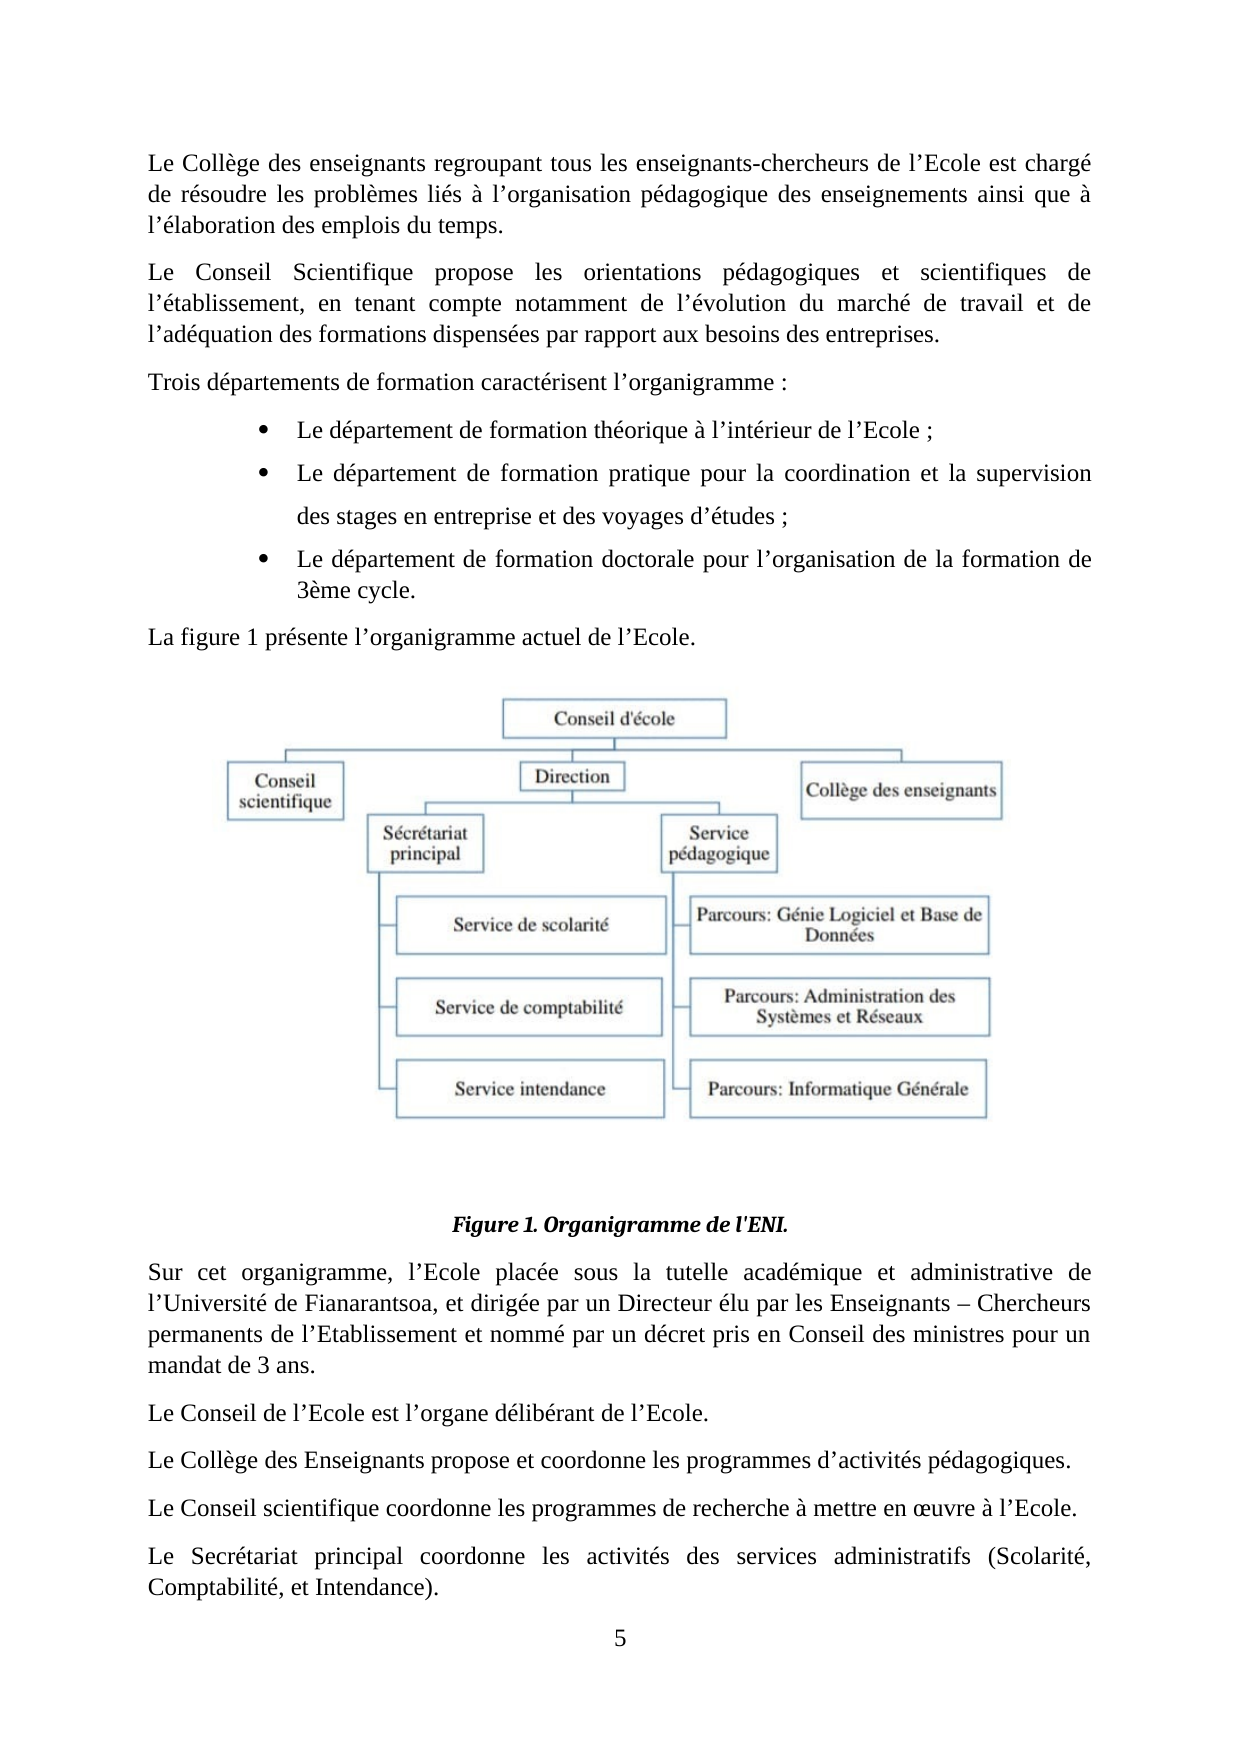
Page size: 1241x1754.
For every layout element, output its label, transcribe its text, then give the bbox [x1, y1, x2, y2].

list Le département de formation doctorale pour l’organisation de la formation de 3ème cycle. [259, 544, 1092, 603]
text Sur cet organigramme, l’Ecole placée sous la tutelle académique et administrative de l’Université de Fianarantsoa, et dirigée par un Directeur élu par les Enseignants – Chercheurs permanents de l’Etablissement et nommé par un décret pris en Conseil des ministres pour un mandat de 3 ans. [148, 1257, 1092, 1379]
text Le Collège des enseignants regroupant tous les enseignants-chercheurs de l’Ecole est chargé de résoudre les problèmes liés à l’organisation pédagogique des enseignements ainsi que à l’élaboration des emplois du temps. [148, 148, 1092, 238]
text Le Collège des Enseignants propose et coordonne les programmes d’activités pédagogiques. [148, 1446, 1092, 1474]
picture [211, 669, 1029, 1193]
text Trois départements de formation caractérisent l’organigramme : [148, 367, 1092, 396]
list Le département de formation pratique pour la coordination et la supervision des stages en entreprise et des voyages d’études ; [259, 458, 1092, 530]
text Le Conseil scientifique coordonne les programmes de recherche à mettre en œuvre à l’Ecole. [148, 1493, 1092, 1522]
text Le Conseil Scientifique propose les orientations pédagogiques et scientifiques de l’établissement, en tenant compte notamment de l’évolution du marché de travail et de l’adéquation des formations dispensées par rapport aux besoins des entreprises. [148, 257, 1092, 348]
text Le Conseil de l’Ecole est l’organe délibérant de l’Ecole. [148, 1398, 1092, 1427]
text La figure 1 présente l’organigramme actuel de l’Ecole. [148, 622, 1092, 651]
text Le Secrétariat principal coordonne les activités des services administratifs (Scolarité, Comptabilité, et Intendance). [148, 1541, 1092, 1601]
list Le département de formation théorique à l’intérieur de l’Ecole ; [259, 415, 1092, 444]
